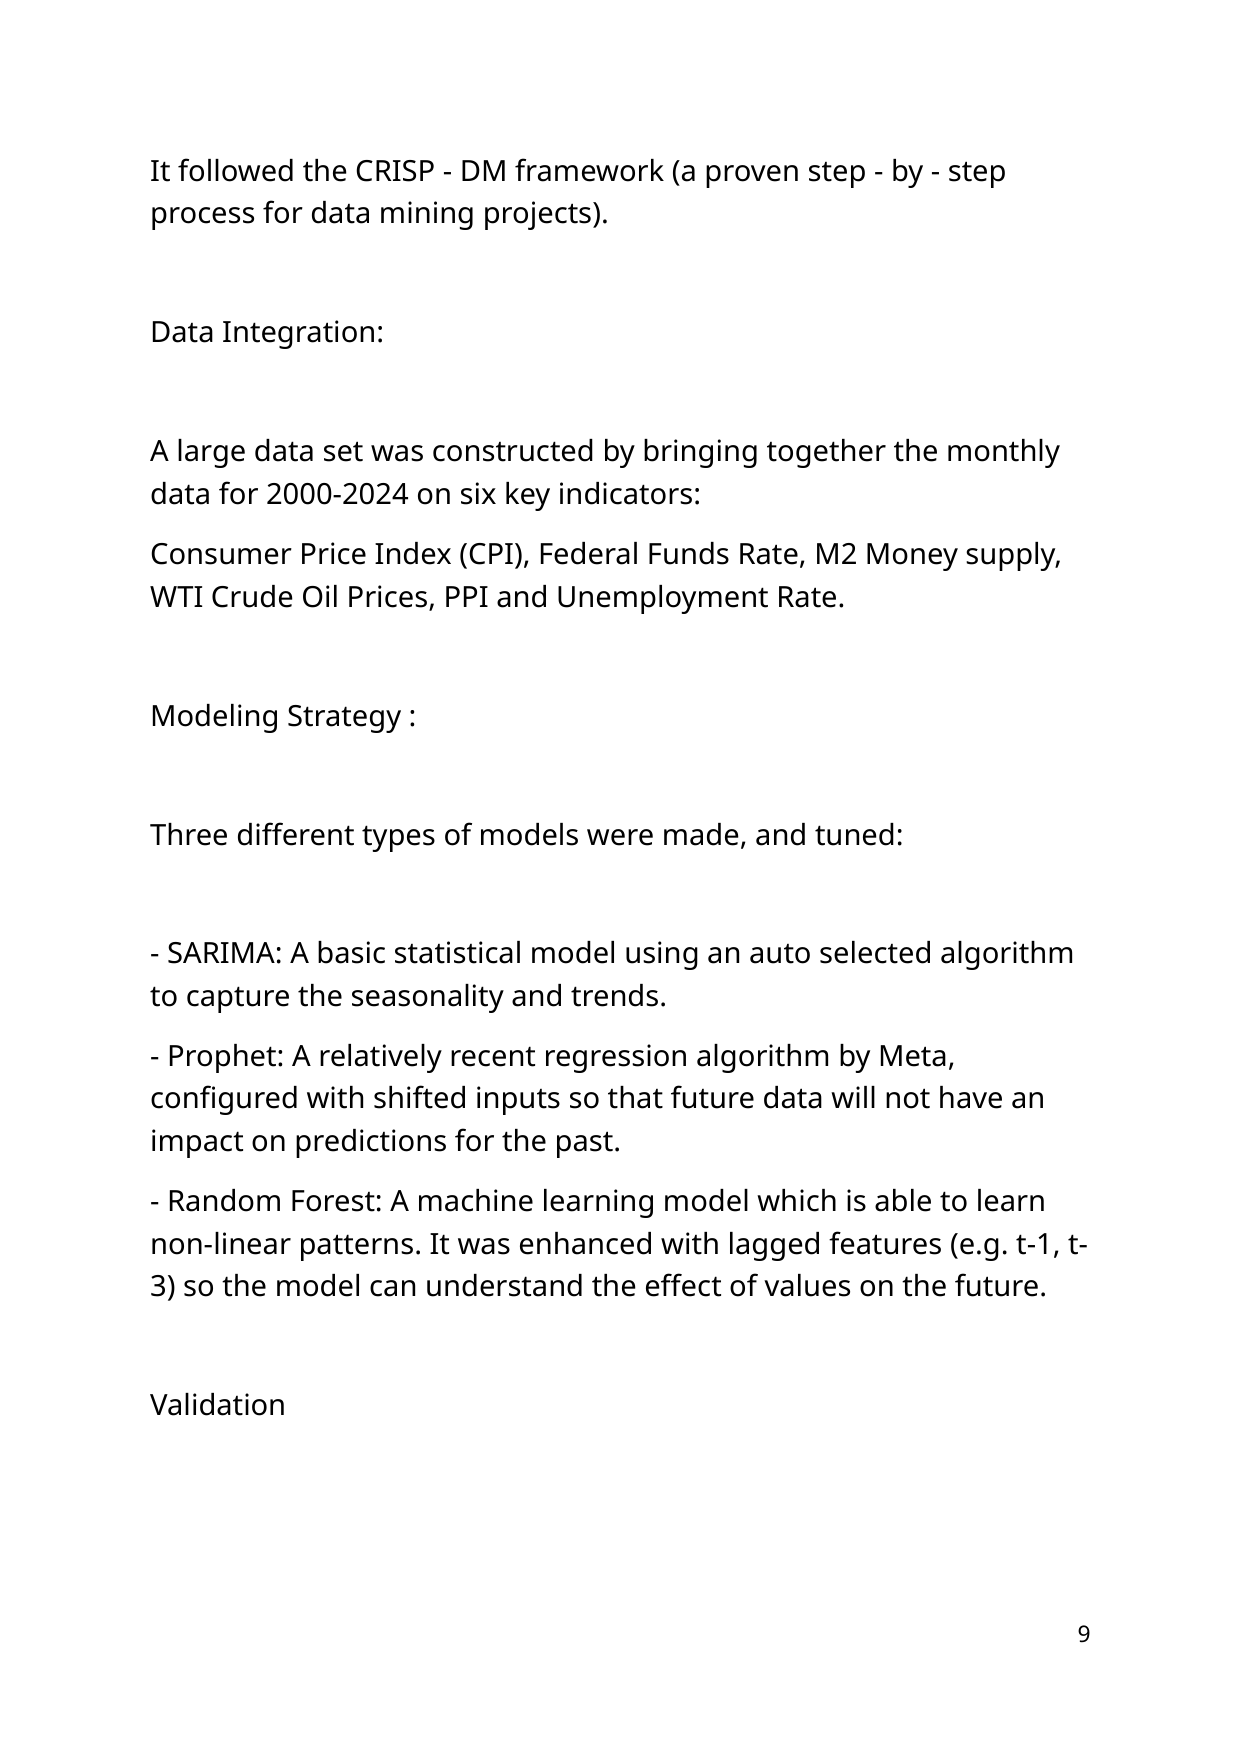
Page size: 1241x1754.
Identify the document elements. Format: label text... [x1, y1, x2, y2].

text Consumer Price Index (CPI), Federal Funds Rate, M2 Money supply, WTI Crude Oil Prices, PPI and Unemployment Rate. [150, 533, 1090, 616]
text - Prophet: A relatively recent regression algorithm by Meta, configured with shifted inputs so that future data will not have an impact on predictions for the past. [150, 1035, 1090, 1160]
text - Random Forest: A machine learning model which is able to learn non-linear patterns. It was enhanced with lagged features (e.g. t-1, t-3) so the model can understand the effect of values on the future. [150, 1180, 1090, 1305]
text Three different types of models were made, and tuned: [150, 814, 1090, 853]
text Validation [150, 1385, 1090, 1424]
text - SARIMA: A basic statistical model using an auto selected algorithm to capture the seasonality and trends. [150, 933, 1090, 1015]
text Modeling Strategy : [150, 695, 1090, 734]
text Data Integration: [150, 312, 1090, 351]
text A large data set was constructed by bringing together the monthly data for 2000-2024 on six key indicators: [150, 431, 1090, 513]
text It followed the CRISP - DM framework (a proven step - by - step process for data mining projects). [150, 150, 1090, 232]
